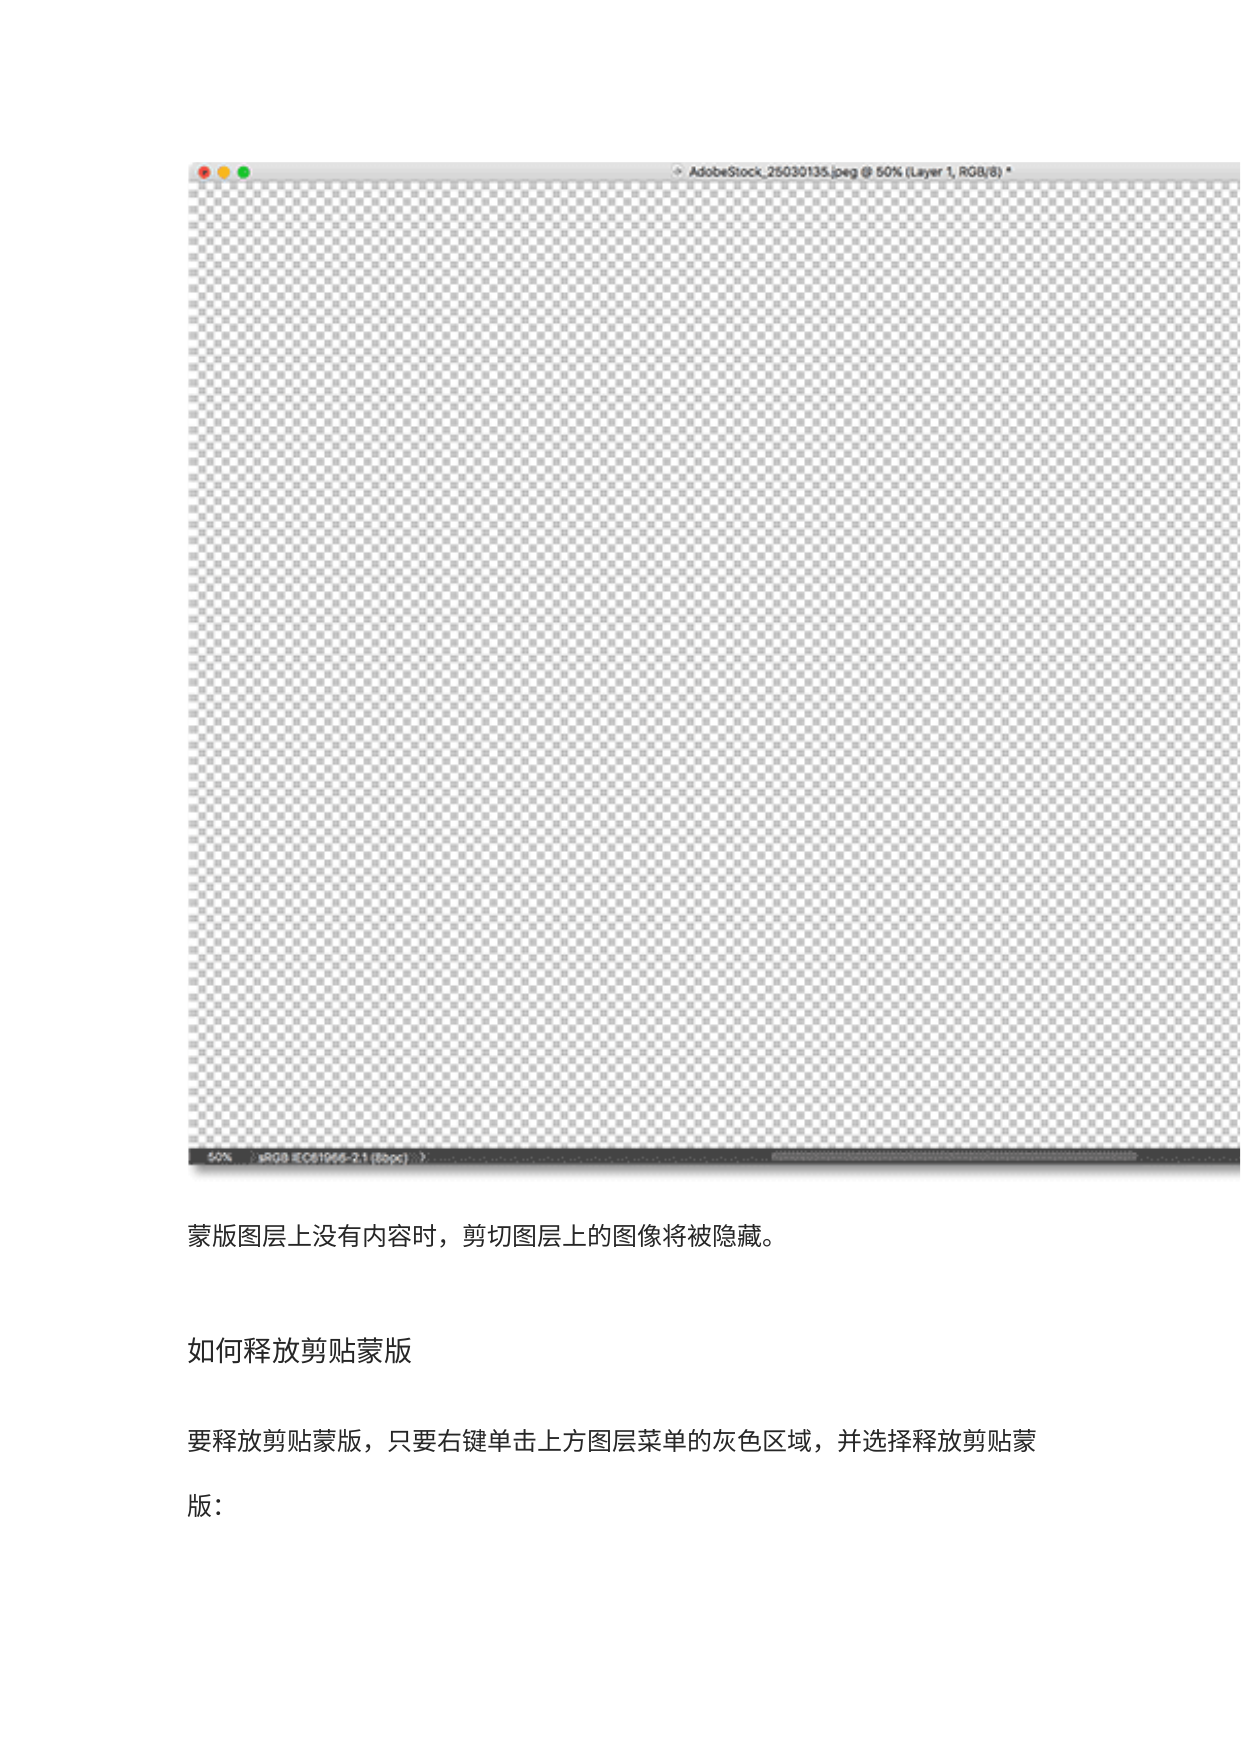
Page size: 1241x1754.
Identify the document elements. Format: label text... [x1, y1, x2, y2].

picture [187, 162, 1241, 1184]
text 蒙版图层上没有内容时，剪切图层上的图像将被隐藏。 [187, 1202, 1053, 1267]
text 如何释放剪贴蒙版 [187, 1317, 1053, 1382]
text 要释放剪贴蒙版，只要右键单击上方图层菜单的灰色区域，并选择释放剪贴蒙版： [187, 1407, 1053, 1537]
